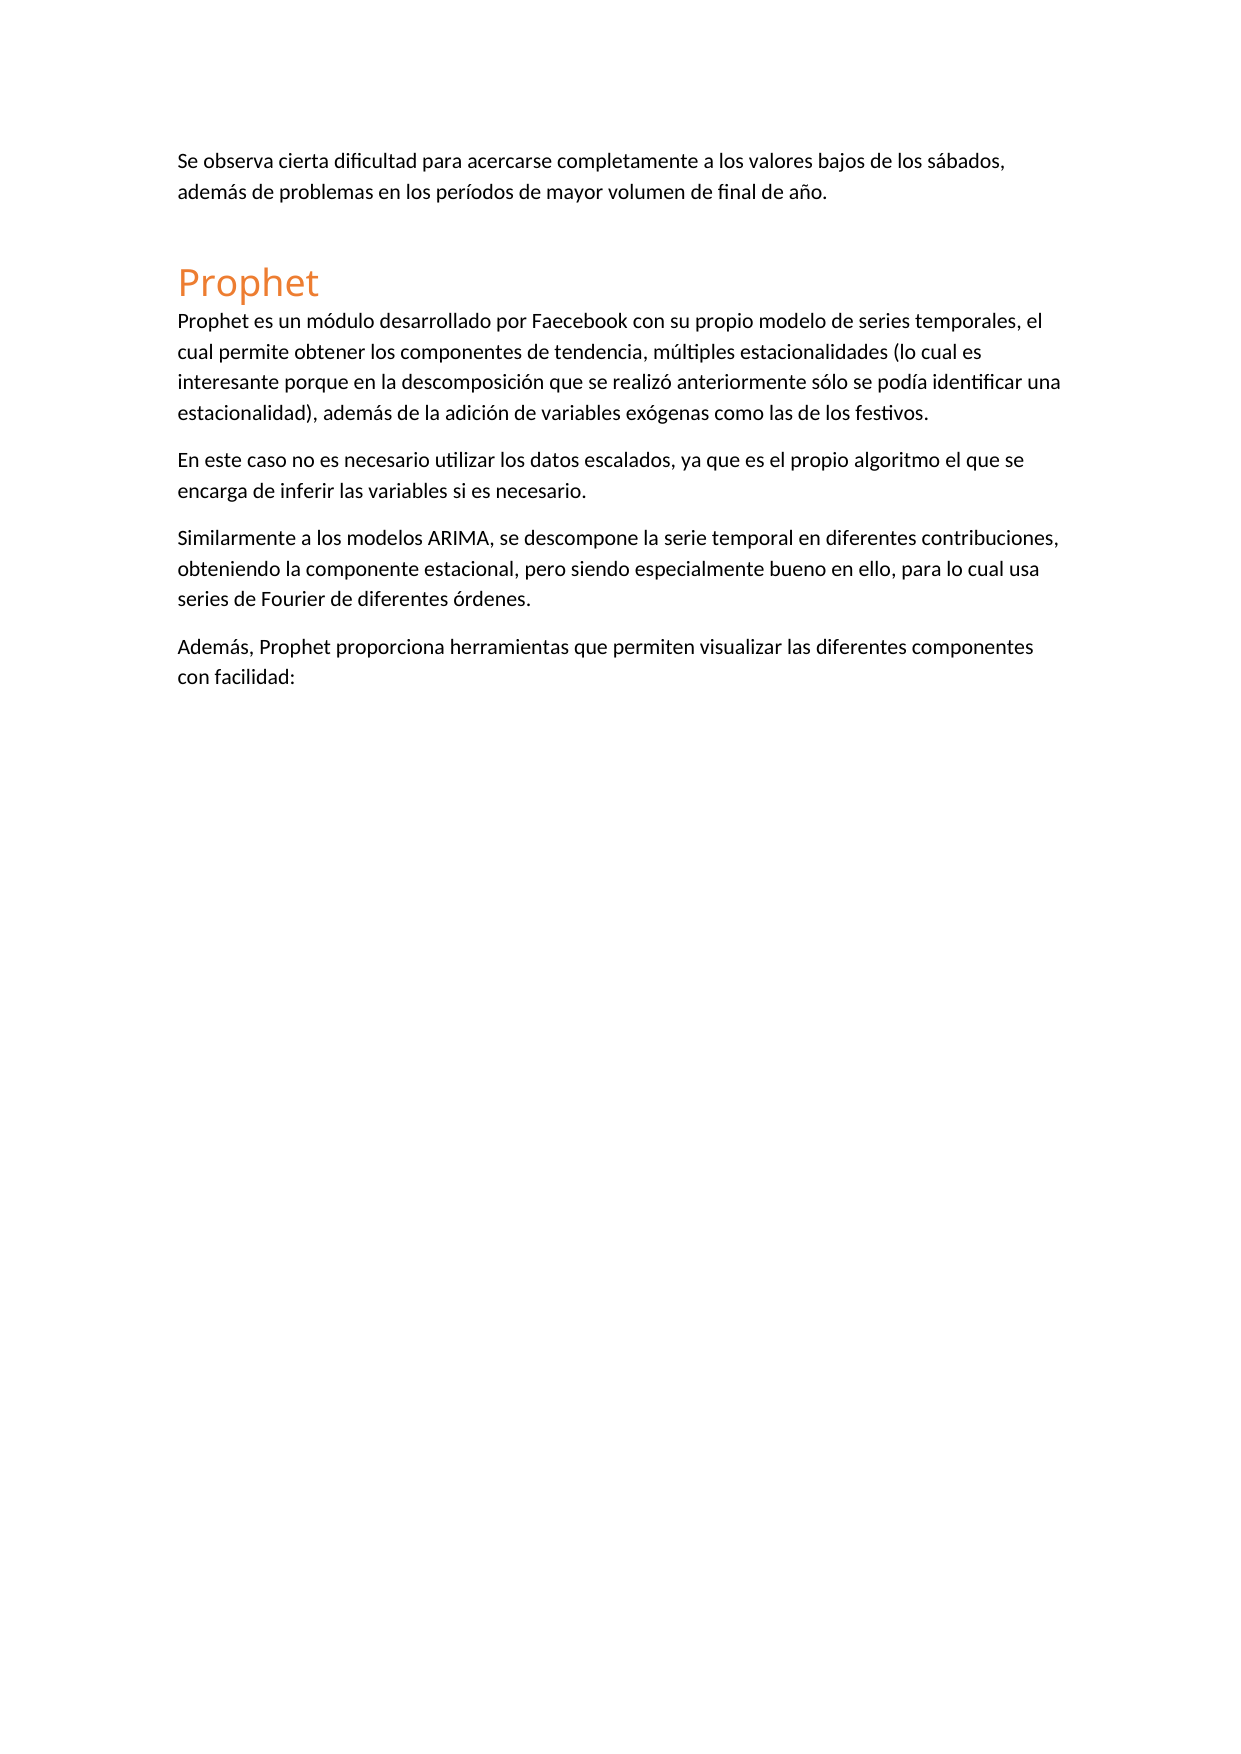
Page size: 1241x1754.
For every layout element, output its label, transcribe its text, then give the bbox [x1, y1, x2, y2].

subtitle Prophet [177, 256, 1063, 307]
text En este caso no es necesario utilizar los datos escalados, ya que es el propio algoritmo el que se encarga de inferir las variables si es necesario. [177, 446, 1063, 504]
text Además, Prophet proporciona herramientas que permiten visualizar las diferentes componentes con facilidad: [177, 633, 1063, 690]
text Se observa cierta dificultad para acercarse completamente a los valores bajos de los sábados, además de problemas en los períodos de mayor volumen de final de año. [177, 148, 1063, 236]
text Prophet es un módulo desarrollado por Faecebook con su propio modelo de series temporales, el cual permite obtener los componentes de tendencia, múltiples estacionalidades (lo cual es interesante porque en la descomposición que se realizó anteriormente sólo se podía identificar una estacionalidad), además de la adición de variables exógenas como las de los festivos. [177, 307, 1063, 426]
text Similarmente a los modelos ARIMA, se descompone la serie temporal en diferentes contribuciones, obteniendo la componente estacional, pero siendo especialmente bueno en ello, para lo cual usa series de Fourier de diferentes órdenes. [177, 524, 1063, 612]
